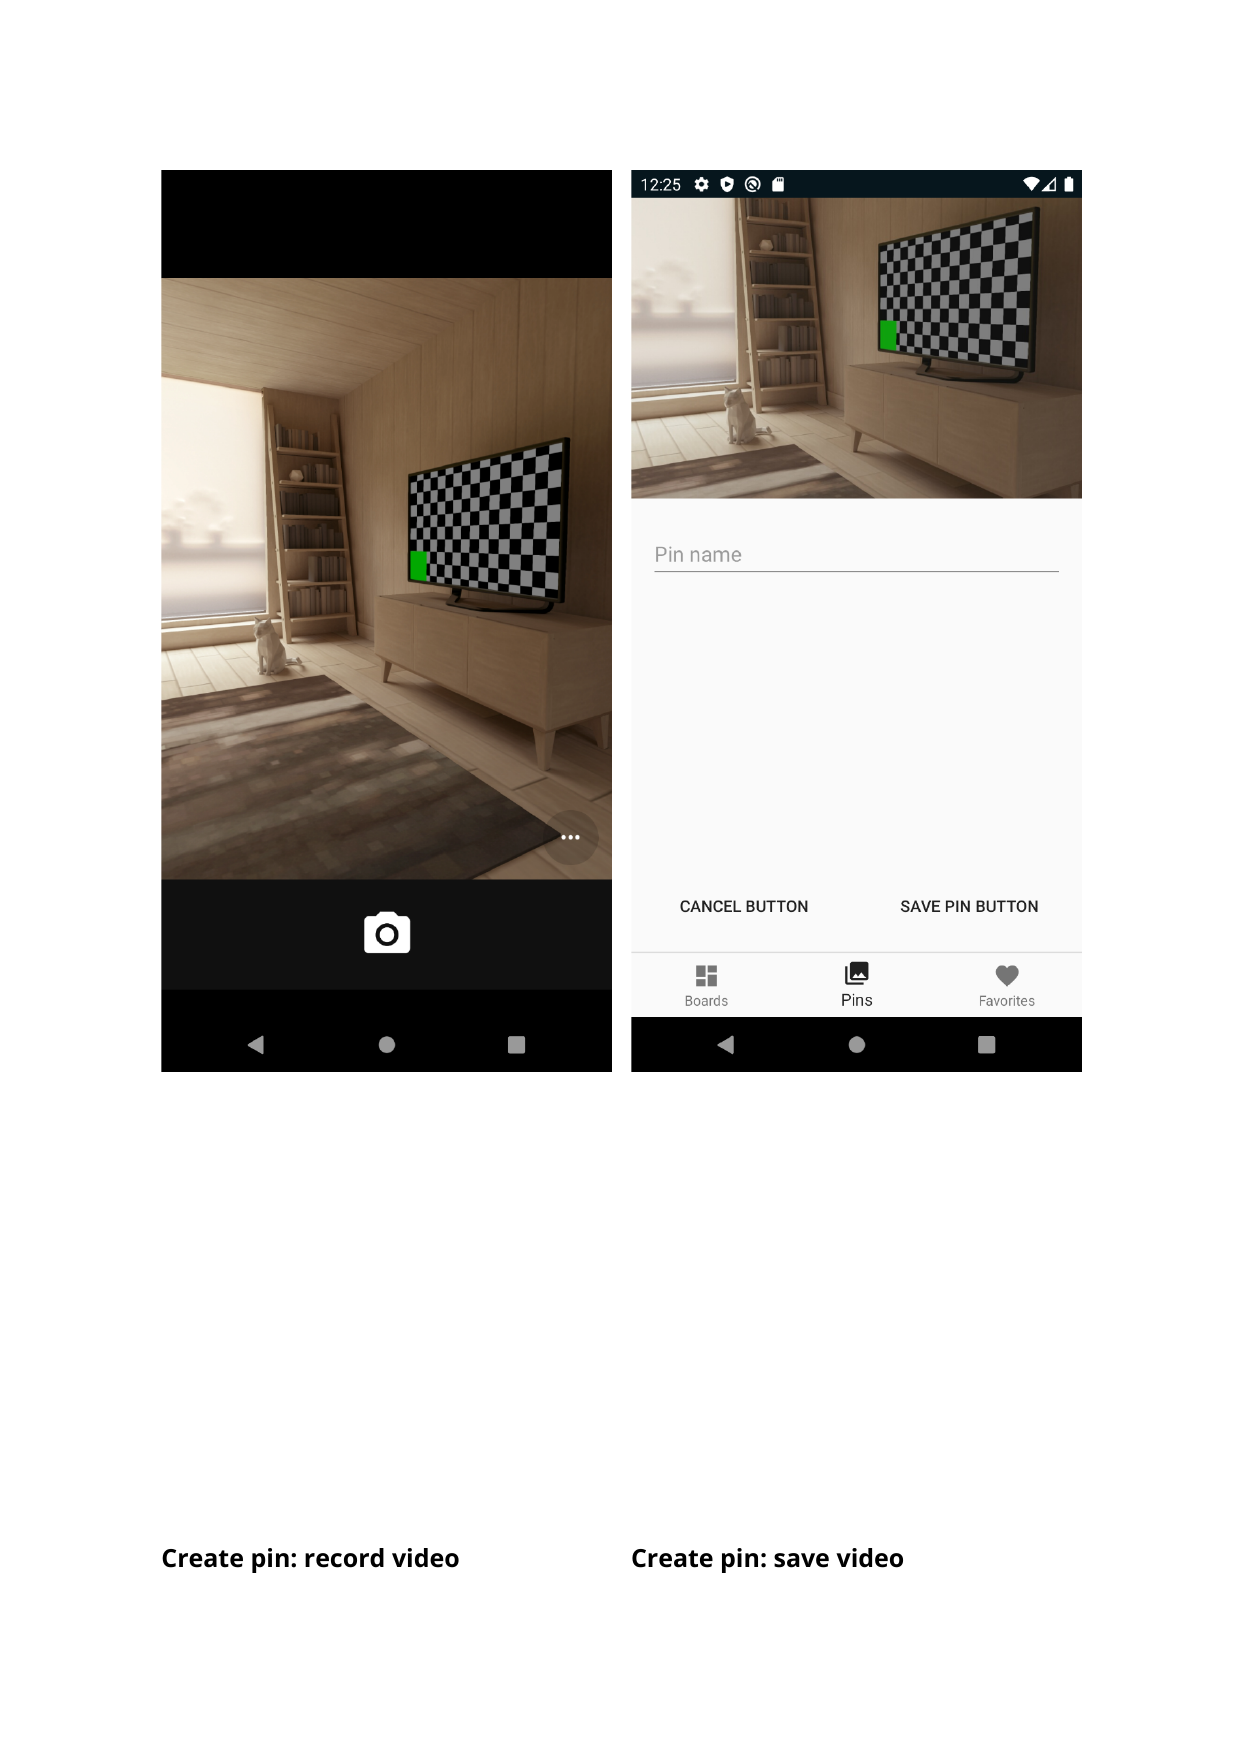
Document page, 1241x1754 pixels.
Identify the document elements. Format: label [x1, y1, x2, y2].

table_cell [620, 150, 1090, 1072]
picture [631, 170, 1082, 1072]
table_cell [150, 150, 620, 1072]
picture [161, 170, 612, 1072]
table_header [620, 1507, 1089, 1575]
table_header [150, 1507, 619, 1575]
